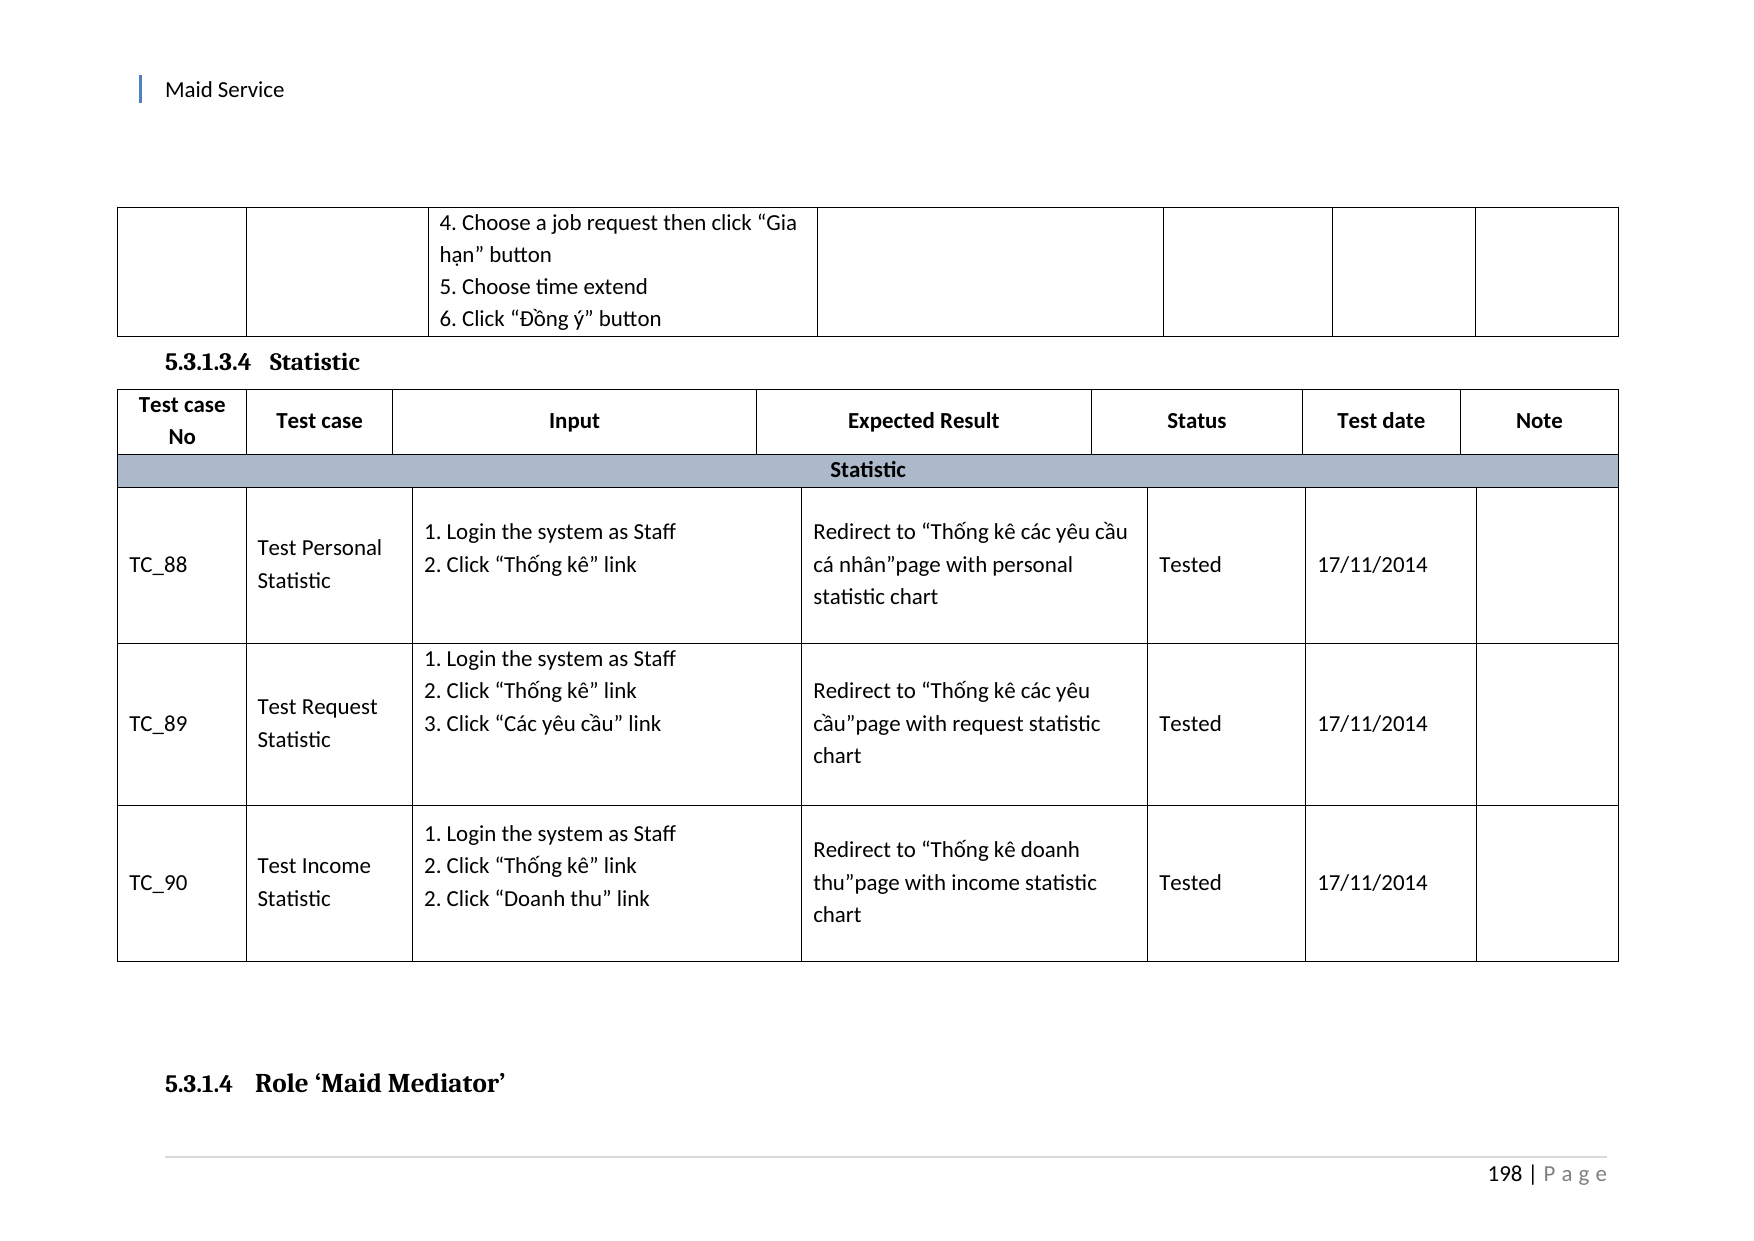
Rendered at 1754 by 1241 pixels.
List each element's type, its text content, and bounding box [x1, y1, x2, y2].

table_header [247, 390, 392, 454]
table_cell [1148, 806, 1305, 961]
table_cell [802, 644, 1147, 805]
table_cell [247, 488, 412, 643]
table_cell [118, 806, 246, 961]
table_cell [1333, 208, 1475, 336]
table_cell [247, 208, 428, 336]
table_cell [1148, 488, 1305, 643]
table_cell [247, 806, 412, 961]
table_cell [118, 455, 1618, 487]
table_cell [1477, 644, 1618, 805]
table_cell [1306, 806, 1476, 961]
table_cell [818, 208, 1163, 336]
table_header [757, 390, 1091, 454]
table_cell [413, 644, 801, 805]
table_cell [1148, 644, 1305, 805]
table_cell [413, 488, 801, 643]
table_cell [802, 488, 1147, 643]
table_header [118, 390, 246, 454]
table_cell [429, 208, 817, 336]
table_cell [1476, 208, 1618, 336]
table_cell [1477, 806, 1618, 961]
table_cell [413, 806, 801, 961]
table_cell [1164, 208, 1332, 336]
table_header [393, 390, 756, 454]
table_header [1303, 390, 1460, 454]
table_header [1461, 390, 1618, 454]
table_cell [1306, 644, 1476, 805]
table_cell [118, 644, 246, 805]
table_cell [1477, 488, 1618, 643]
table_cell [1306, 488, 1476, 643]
subtitle Role ‘Maid Mediator’ [165, 1068, 1607, 1099]
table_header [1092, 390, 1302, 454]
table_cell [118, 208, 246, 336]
subtitle Statistic [165, 348, 1607, 376]
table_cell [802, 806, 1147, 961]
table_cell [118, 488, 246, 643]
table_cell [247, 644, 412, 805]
